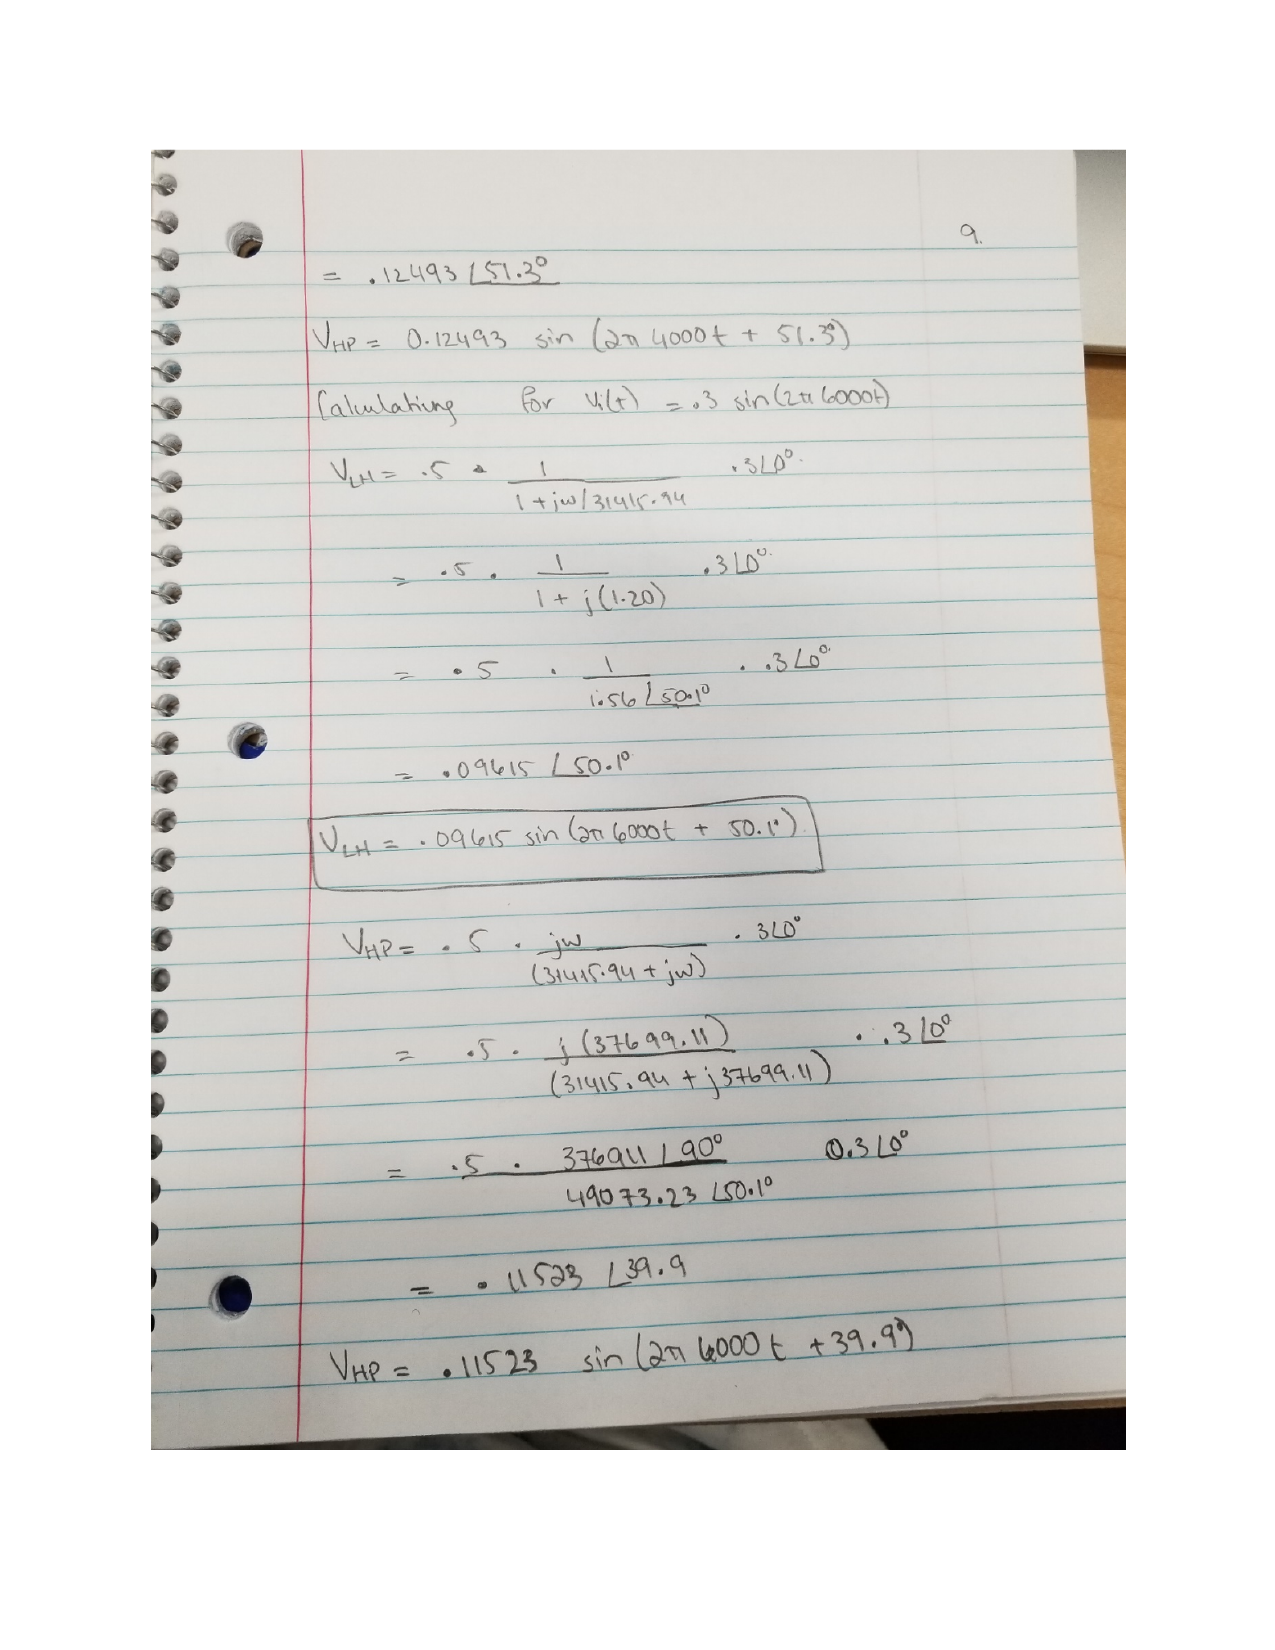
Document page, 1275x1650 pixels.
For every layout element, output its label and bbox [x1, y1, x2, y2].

picture [152, 151, 1126, 1448]
